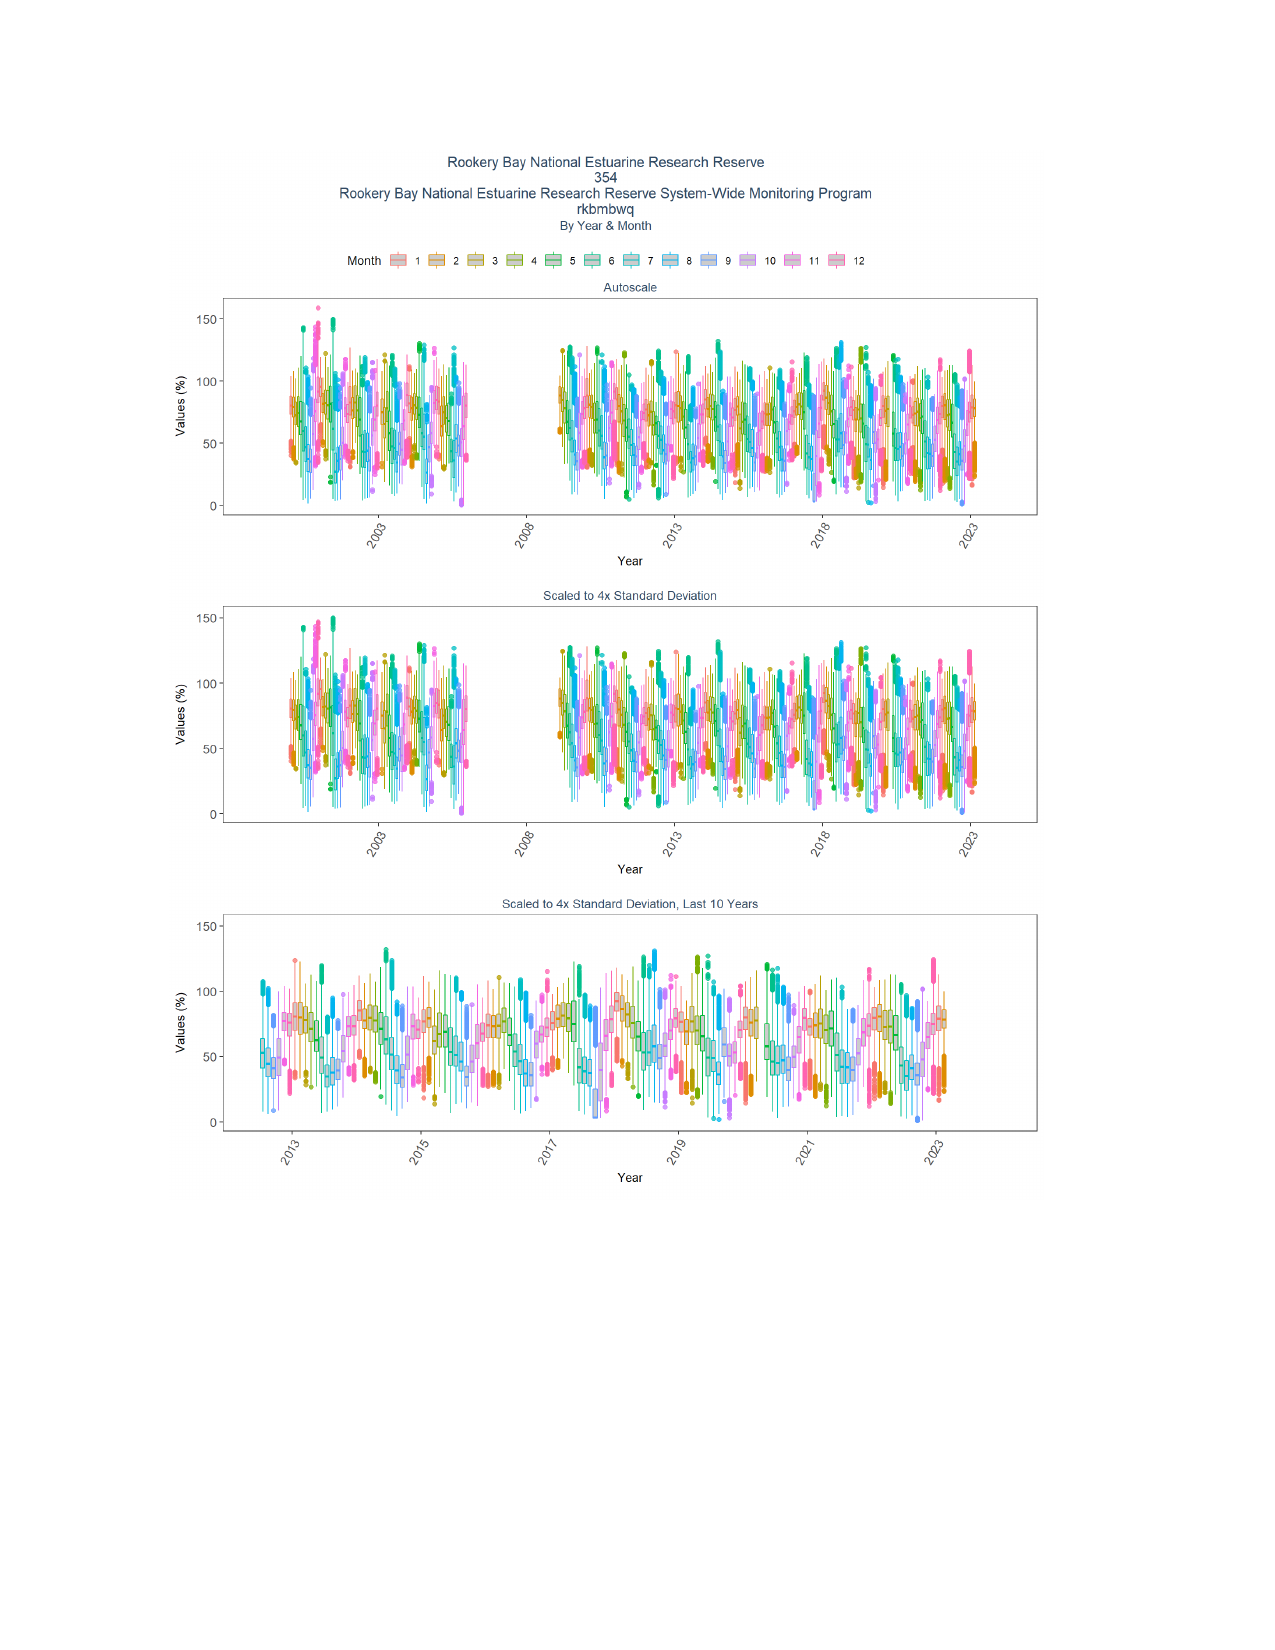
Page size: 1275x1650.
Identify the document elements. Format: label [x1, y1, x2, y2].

picture [168, 150, 1044, 1200]
